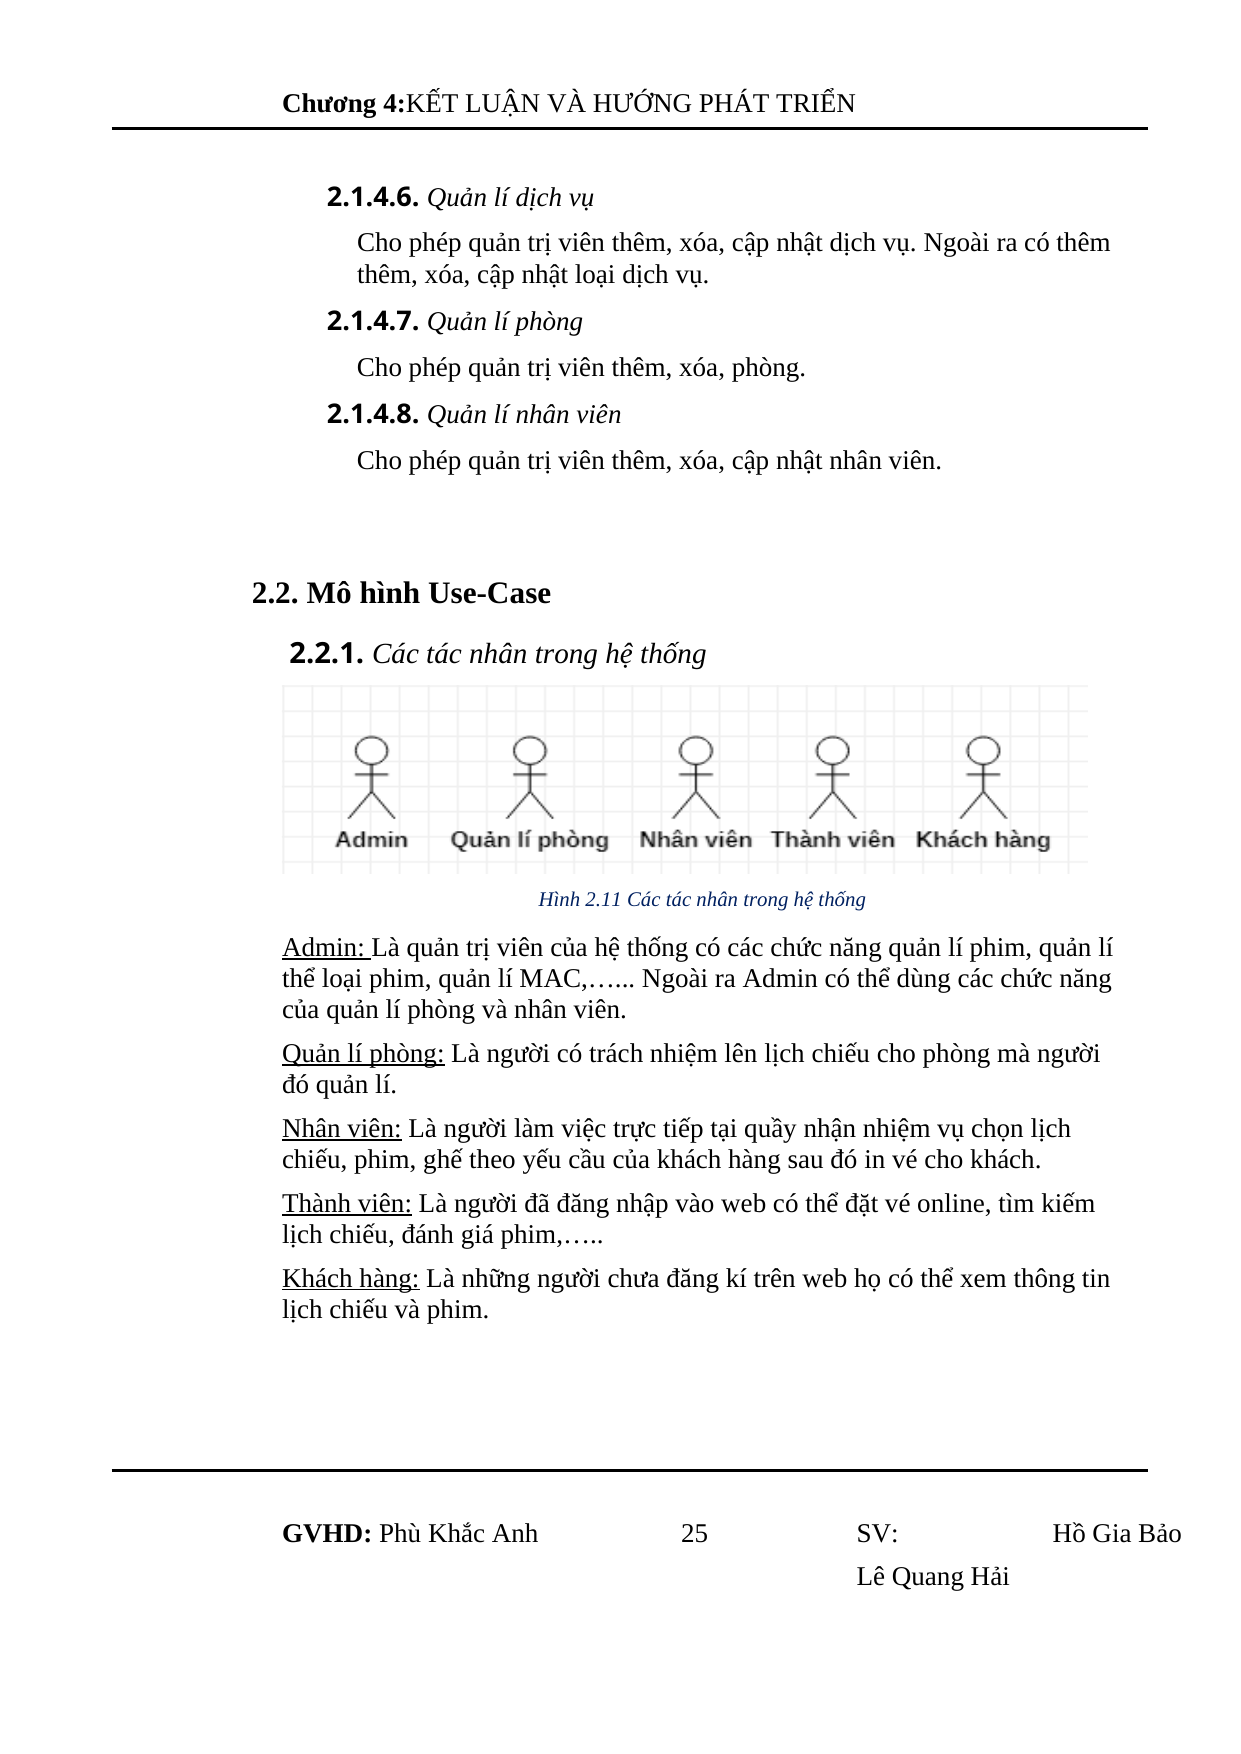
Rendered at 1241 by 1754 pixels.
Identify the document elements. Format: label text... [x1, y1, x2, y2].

subtitle Các tác nhân trong hệ thống [289, 633, 1122, 672]
text Cho phép quản trị viên thêm, xóa, phòng. [357, 351, 1122, 382]
text Cho phép quản trị viên thêm, xóa, cập nhật dịch vụ. Ngoài ra có thêm thêm, xóa, cập nhật loại dịch vụ. [357, 227, 1122, 289]
text Khách hàng: Là những người chưa đăng kí trên web họ có thể xem thông tin lịch chiếu và phim. [282, 1262, 1122, 1324]
picture [281, 685, 1088, 874]
text Nhân viên: Là người làm việc trực tiếp tại quầy nhận nhiệm vụ chọn lịch chiếu, phim, ghế theo yếu cầu của khách hàng sau đó in vé cho khách. [282, 1112, 1122, 1174]
subtitle Mô hình Use-Case [252, 575, 1122, 611]
text Quản lí phòng: Là người có trách nhiệm lên lịch chiếu cho phòng mà người đó quản lí. [282, 1037, 1122, 1099]
subtitle Quản lí dịch vụ [327, 177, 1122, 214]
text Thành viên: Là người đã đăng nhập vào web có thể đặt vé online, tìm kiếm lịch chiếu, đánh giá phim,….. [282, 1187, 1122, 1249]
subtitle Quản lí nhân viên [327, 394, 1122, 431]
subtitle Quản lí phòng [327, 301, 1122, 338]
text Cho phép quản trị viên thêm, xóa, cập nhật nhân viên. [357, 444, 1122, 475]
text Admin: Là quản trị viên của hệ thống có các chức năng quản lí phim, quản lí thể loại phim, quản lí MAC,…... Ngoài ra Admin có thể dùng các chức năng của quản lí phòng và nhân viên. [282, 931, 1122, 1025]
